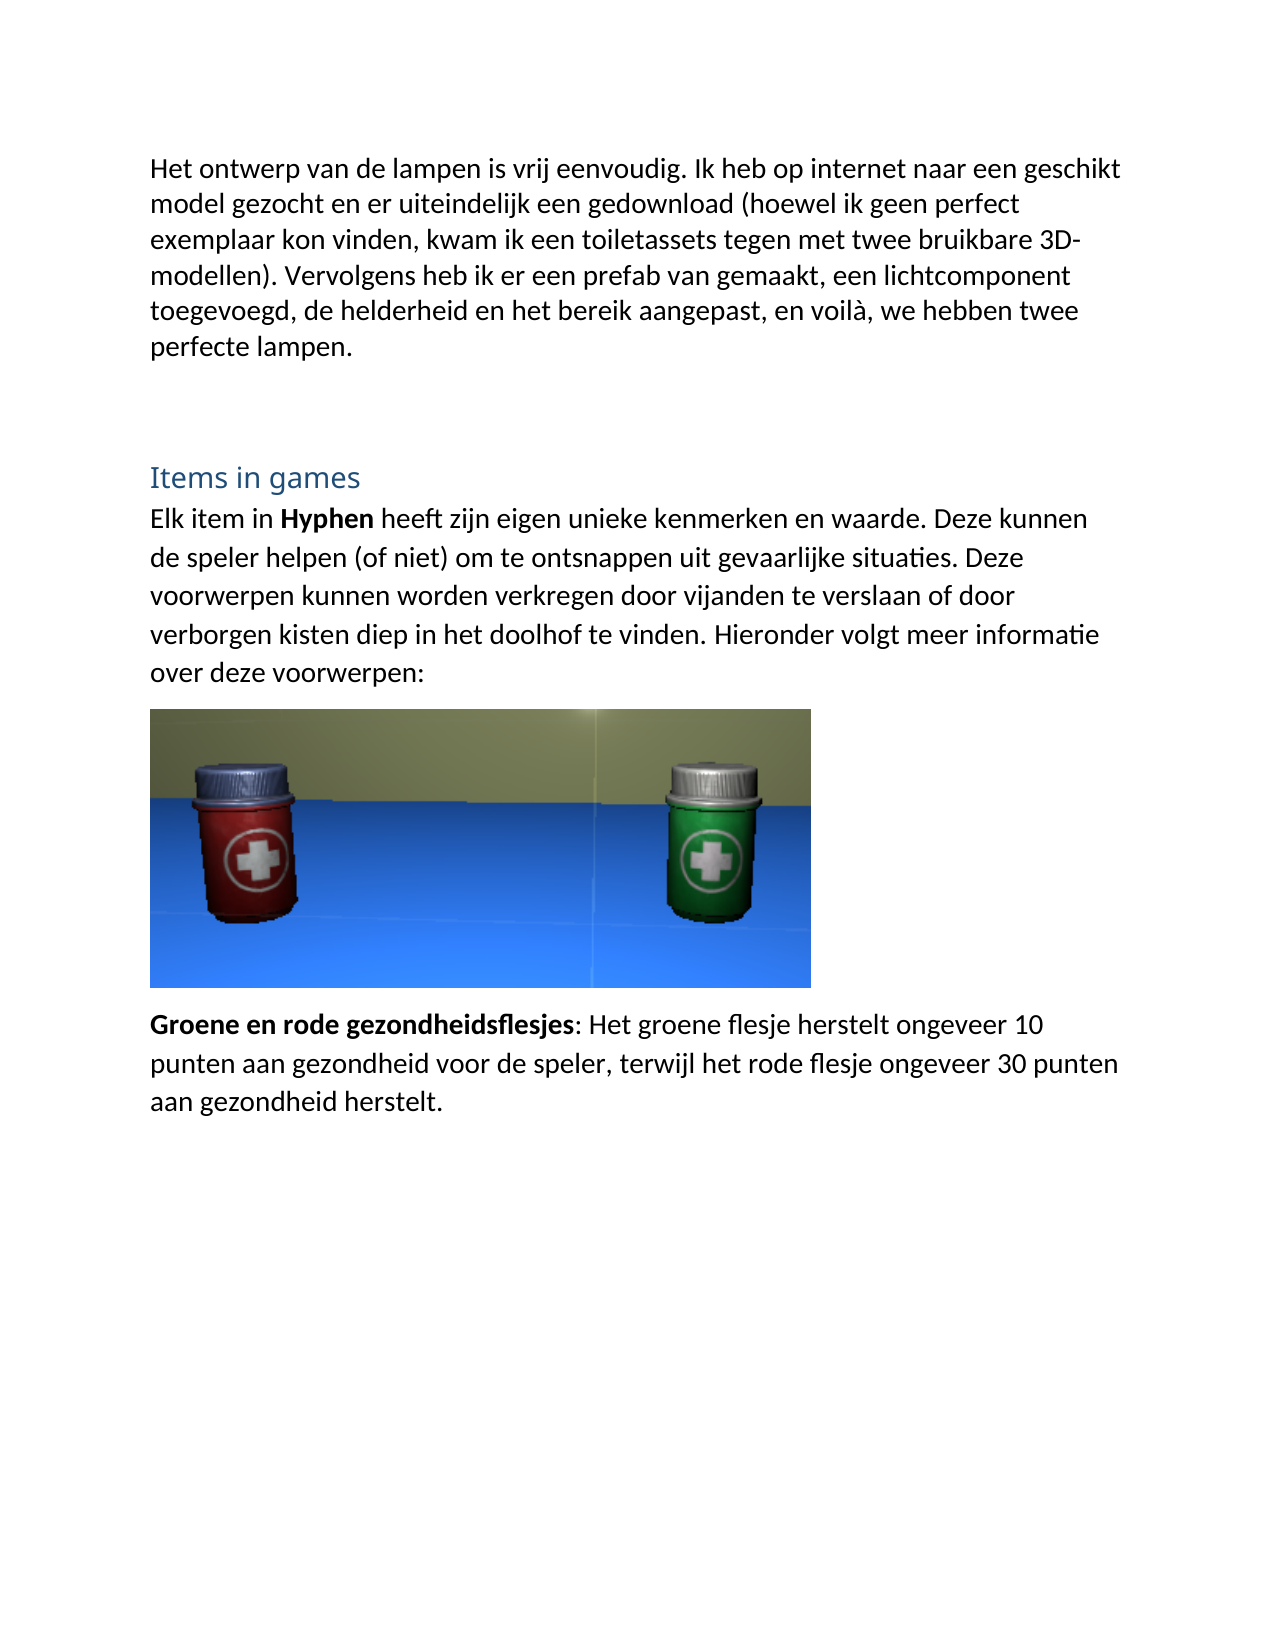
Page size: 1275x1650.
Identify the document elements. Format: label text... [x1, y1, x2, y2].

text Het ontwerp van de lampen is vrij eenvoudig. Ik heb op internet naar een geschikt model gezocht en er uiteindelijk een gedownload (hoewel ik geen perfect exemplaar kon vinden, kwam ik een toiletassets tegen met twee bruikbare 3D-modellen). Vervolgens heb ik er een prefab van gemaakt, een lichtcomponent toegevoegd, de helderheid en het bereik aangepast, en voilà, we hebben twee perfecte lampen. [150, 150, 1125, 364]
text Elk item in Hyphen heeft zijn eigen unieke kenmerken en waarde. Deze kunnen de speler helpen (of niet) om te ontsnappen uit gevaarlijke situaties. Deze voorwerpen kunnen worden verkregen door vijanden te verslaan of door verborgen kisten diep in het doolhof te vinden. Hieronder volgt meer informatie over deze voorwerpen: [150, 501, 1125, 690]
text Groene en rode gezondheidsflesjes: Het groene flesje herstelt ongeveer 10 punten aan gezondheid voor de speler, terwijl het rode flesje ongeveer 30 punten aan gezondheid herstelt. [150, 1006, 1125, 1119]
picture [150, 709, 811, 988]
subtitle Items in games [150, 458, 1125, 497]
